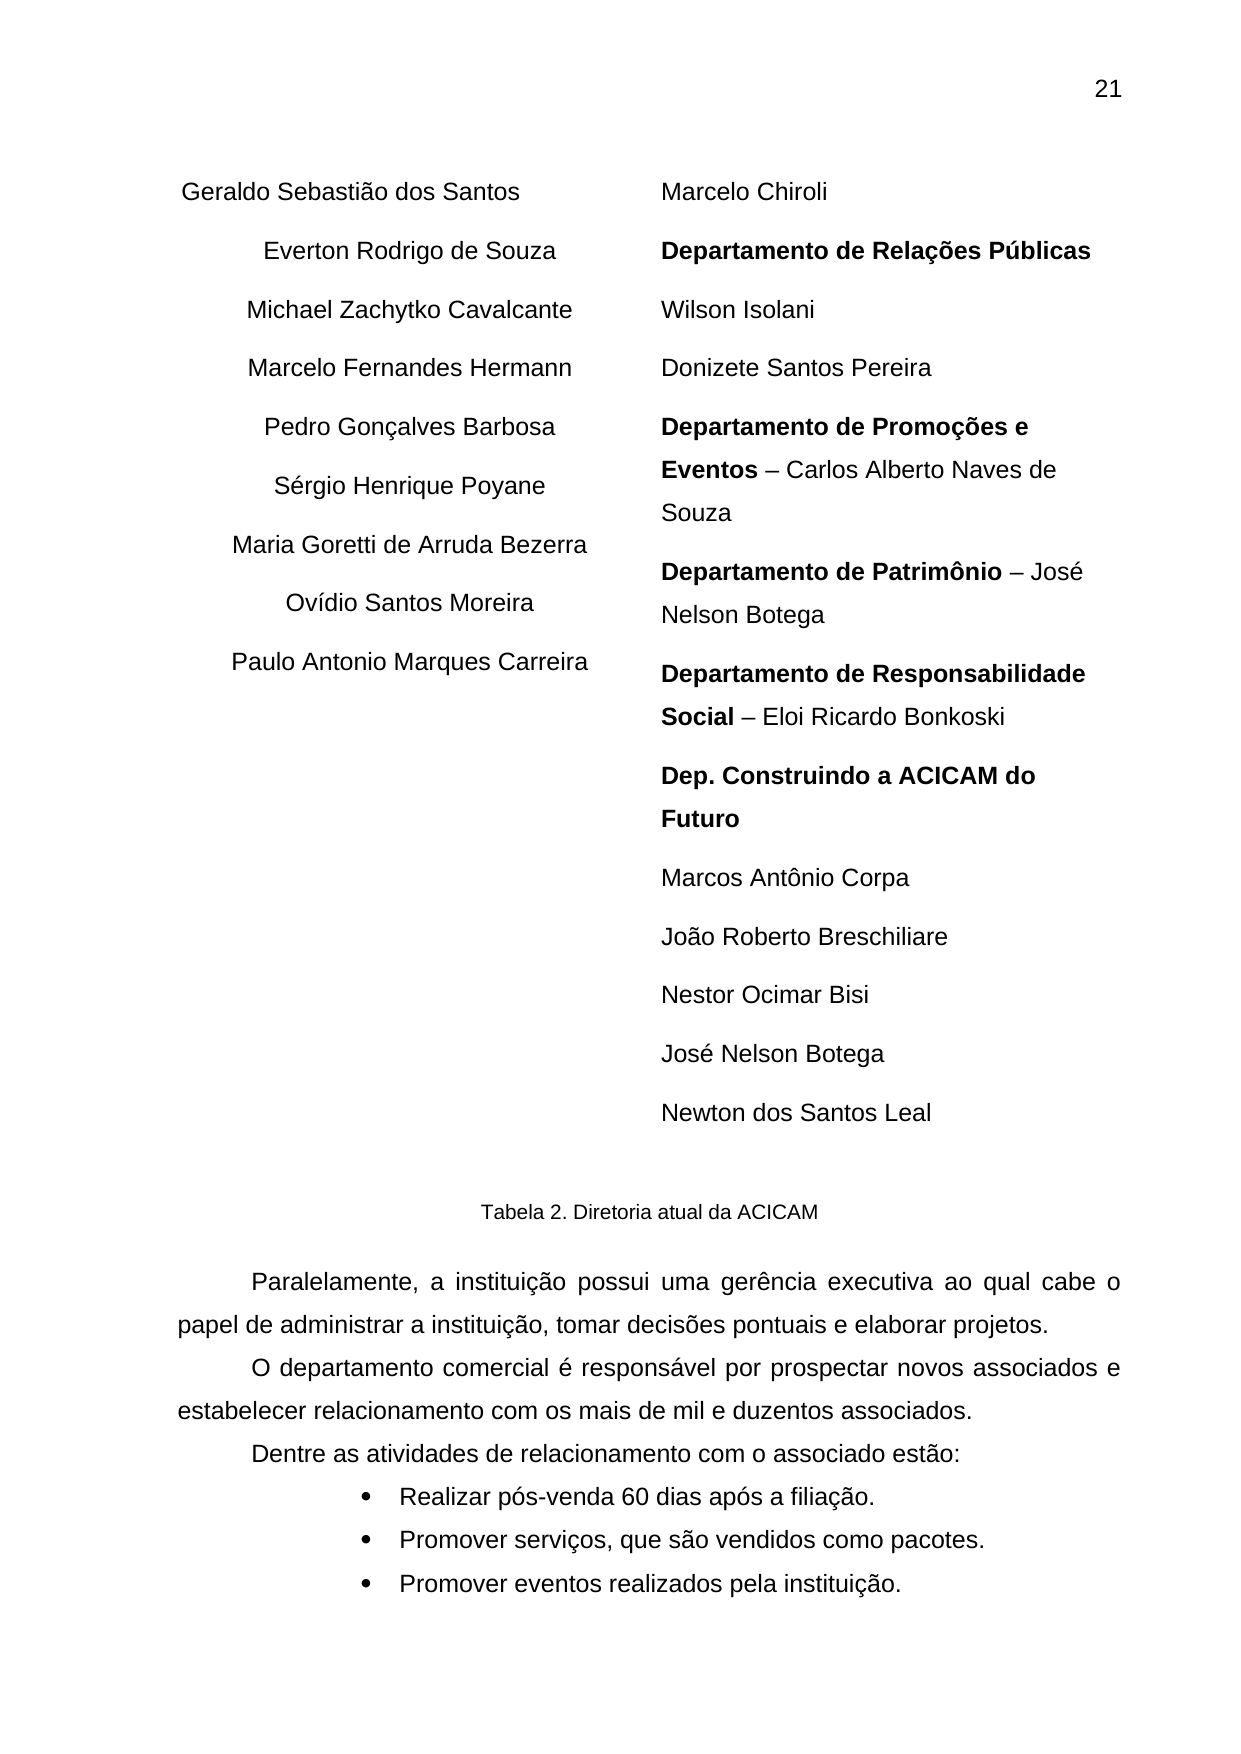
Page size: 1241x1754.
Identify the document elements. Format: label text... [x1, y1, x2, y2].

text Dentre as atividades de relacionamento com o associado estão: [177, 1439, 1122, 1468]
list Promover eventos realizados pela instituição. [362, 1569, 1122, 1598]
text Tabela 2. Diretoria atual da ACICAM [177, 1199, 1122, 1223]
text Paralelamente, a instituição possui uma gerência executiva ao qual cabe o papel de administrar a instituição, tomar decisões pontuais e elaborar projetos. [177, 1267, 1122, 1338]
text O departamento comercial é responsável por prospectar novos associados e estabelecer relacionamento com os mais de mil e duzentos associados. [177, 1353, 1122, 1425]
list Realizar pós-venda 60 dias após a filiação. [362, 1482, 1122, 1511]
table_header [170, 177, 649, 1199]
list Promover serviços, que são vendidos como pacotes. [362, 1526, 1122, 1554]
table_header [650, 177, 1129, 1199]
